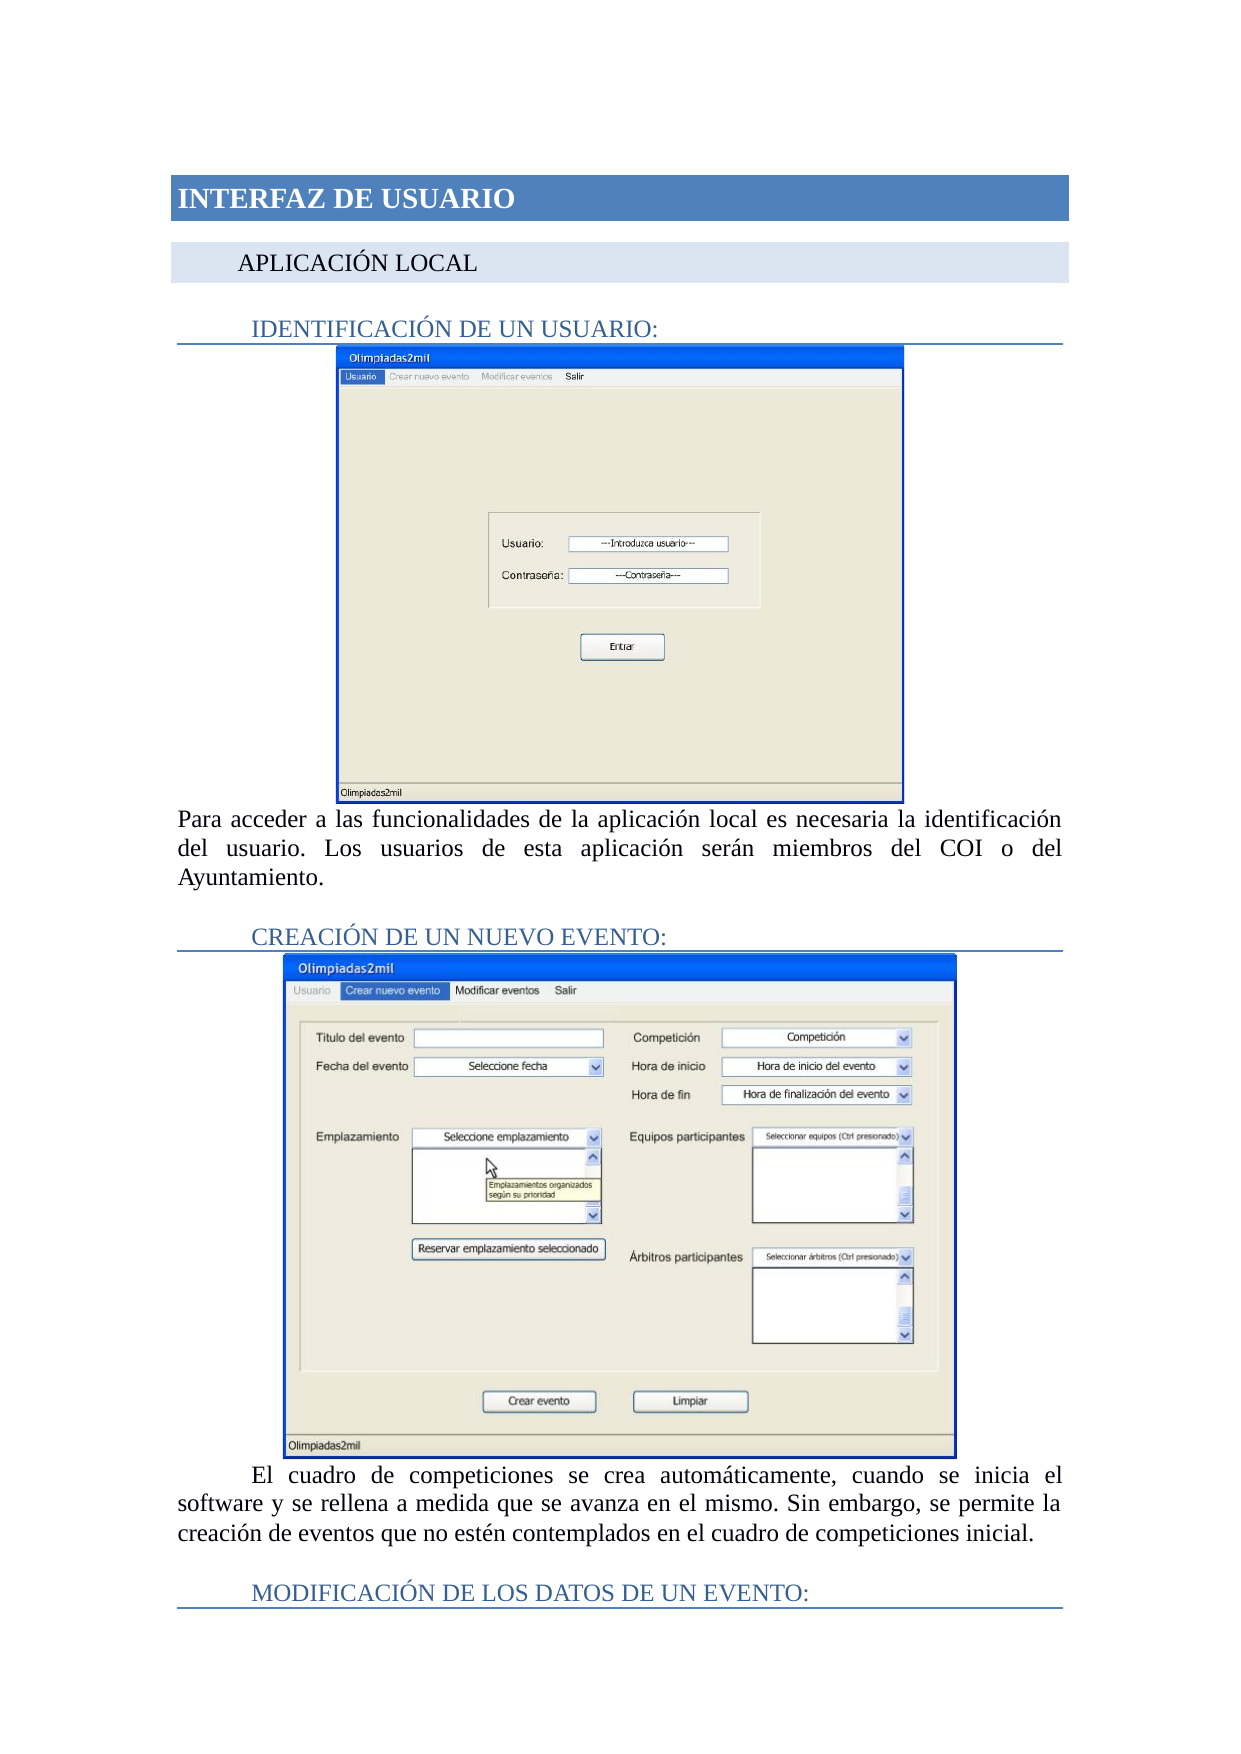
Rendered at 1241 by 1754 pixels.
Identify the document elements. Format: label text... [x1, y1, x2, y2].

picture [282, 952, 958, 1460]
list Creación de un nuevo evento: [177, 922, 1063, 950]
text Interfaz de usuario [177, 181, 1063, 214]
picture [335, 345, 905, 804]
text Para acceder a las funcionalidades de la aplicación local es necesaria la identificación del usuario. Los usuarios de esta aplicación serán miembros del COI o del Ayuntamiento. [177, 804, 1063, 890]
text El cuadro de competiciones se crea automáticamente, cuando se inicia el software y se rellena a medida que se avanza en el mismo. Sin embargo, se permite la creación de eventos que no estén contemplados en el cuadro de competiciones inicial. [177, 1460, 1063, 1547]
list Modificación de los datos de un evento: [177, 1578, 1063, 1607]
list Aplicación Local [177, 248, 1063, 277]
list Identificación de un usuario: [177, 314, 1063, 343]
